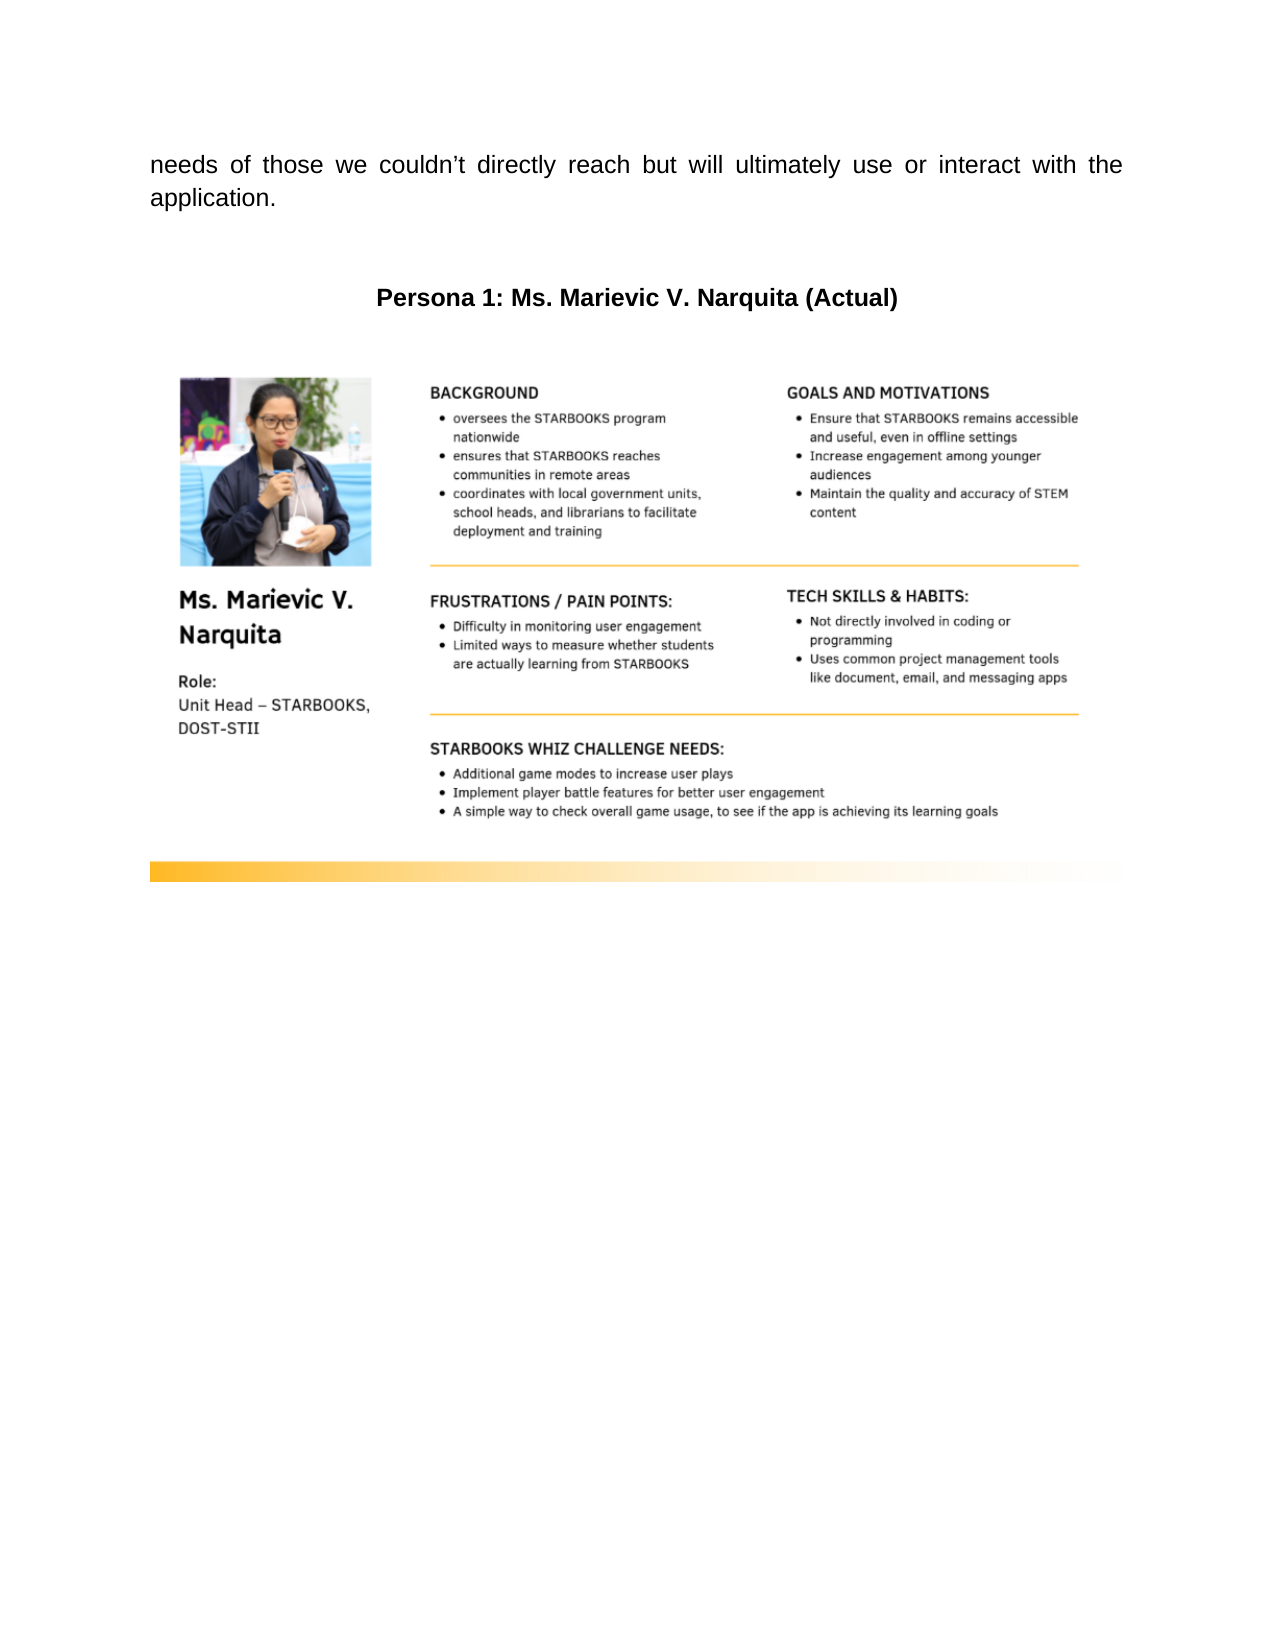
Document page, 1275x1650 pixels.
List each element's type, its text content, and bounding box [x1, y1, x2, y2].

picture [150, 333, 1125, 882]
text Persona 1: Ms. Marievic V. Narquita (Actual) [150, 283, 1125, 312]
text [150, 150, 1125, 212]
